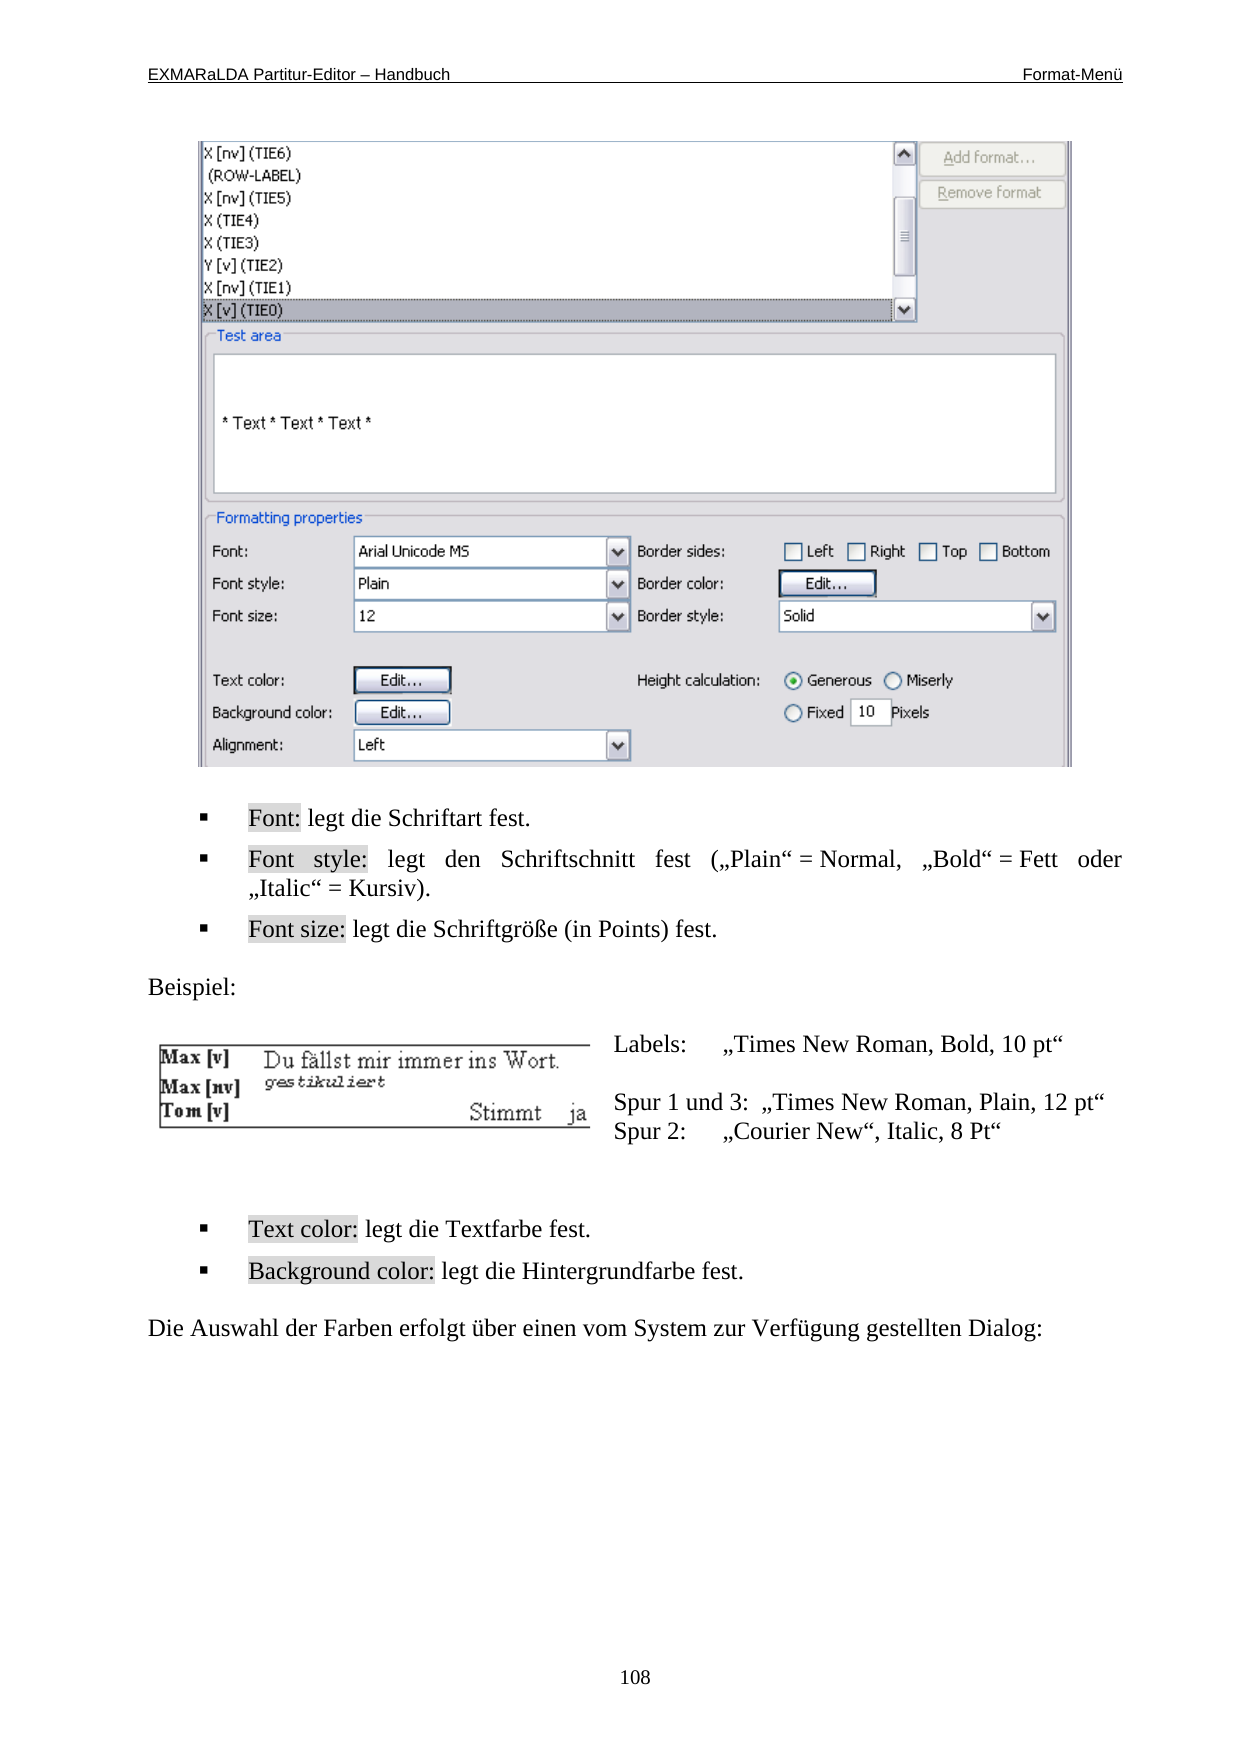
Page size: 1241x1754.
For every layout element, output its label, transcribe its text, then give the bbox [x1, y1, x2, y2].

text Font size: legt die Schriftgröße (in Points) fest. [198, 914, 1122, 943]
text Font: legt die Schriftart fest. [301, 803, 1122, 832]
text Font style: legt den Schriftschnitt fest („Plain“ = Normal, „Bold“ = Fett oder „Italic“ = Kursiv). [198, 844, 1122, 902]
text Background color: legt die Hintergrundfarbe fest. [435, 1256, 1122, 1284]
text Text color: legt die Textfarbe fest. [198, 1214, 1122, 1243]
table_header Labels: „Times New Roman, Bold, 10 pt“ Spur 1 und 3: „Times New Roman, Plain, 12 pt“ Spur 2: „Courier New“, Italic, 8 Pt“ [602, 1030, 1133, 1173]
text Die Auswahl der Farben erfolgt über einen vom System zur Verfügung gestellten Dialog: [148, 1313, 1122, 1342]
text Beispiel: [148, 972, 1122, 1001]
table_header [148, 1030, 602, 1173]
picture [198, 141, 1072, 767]
